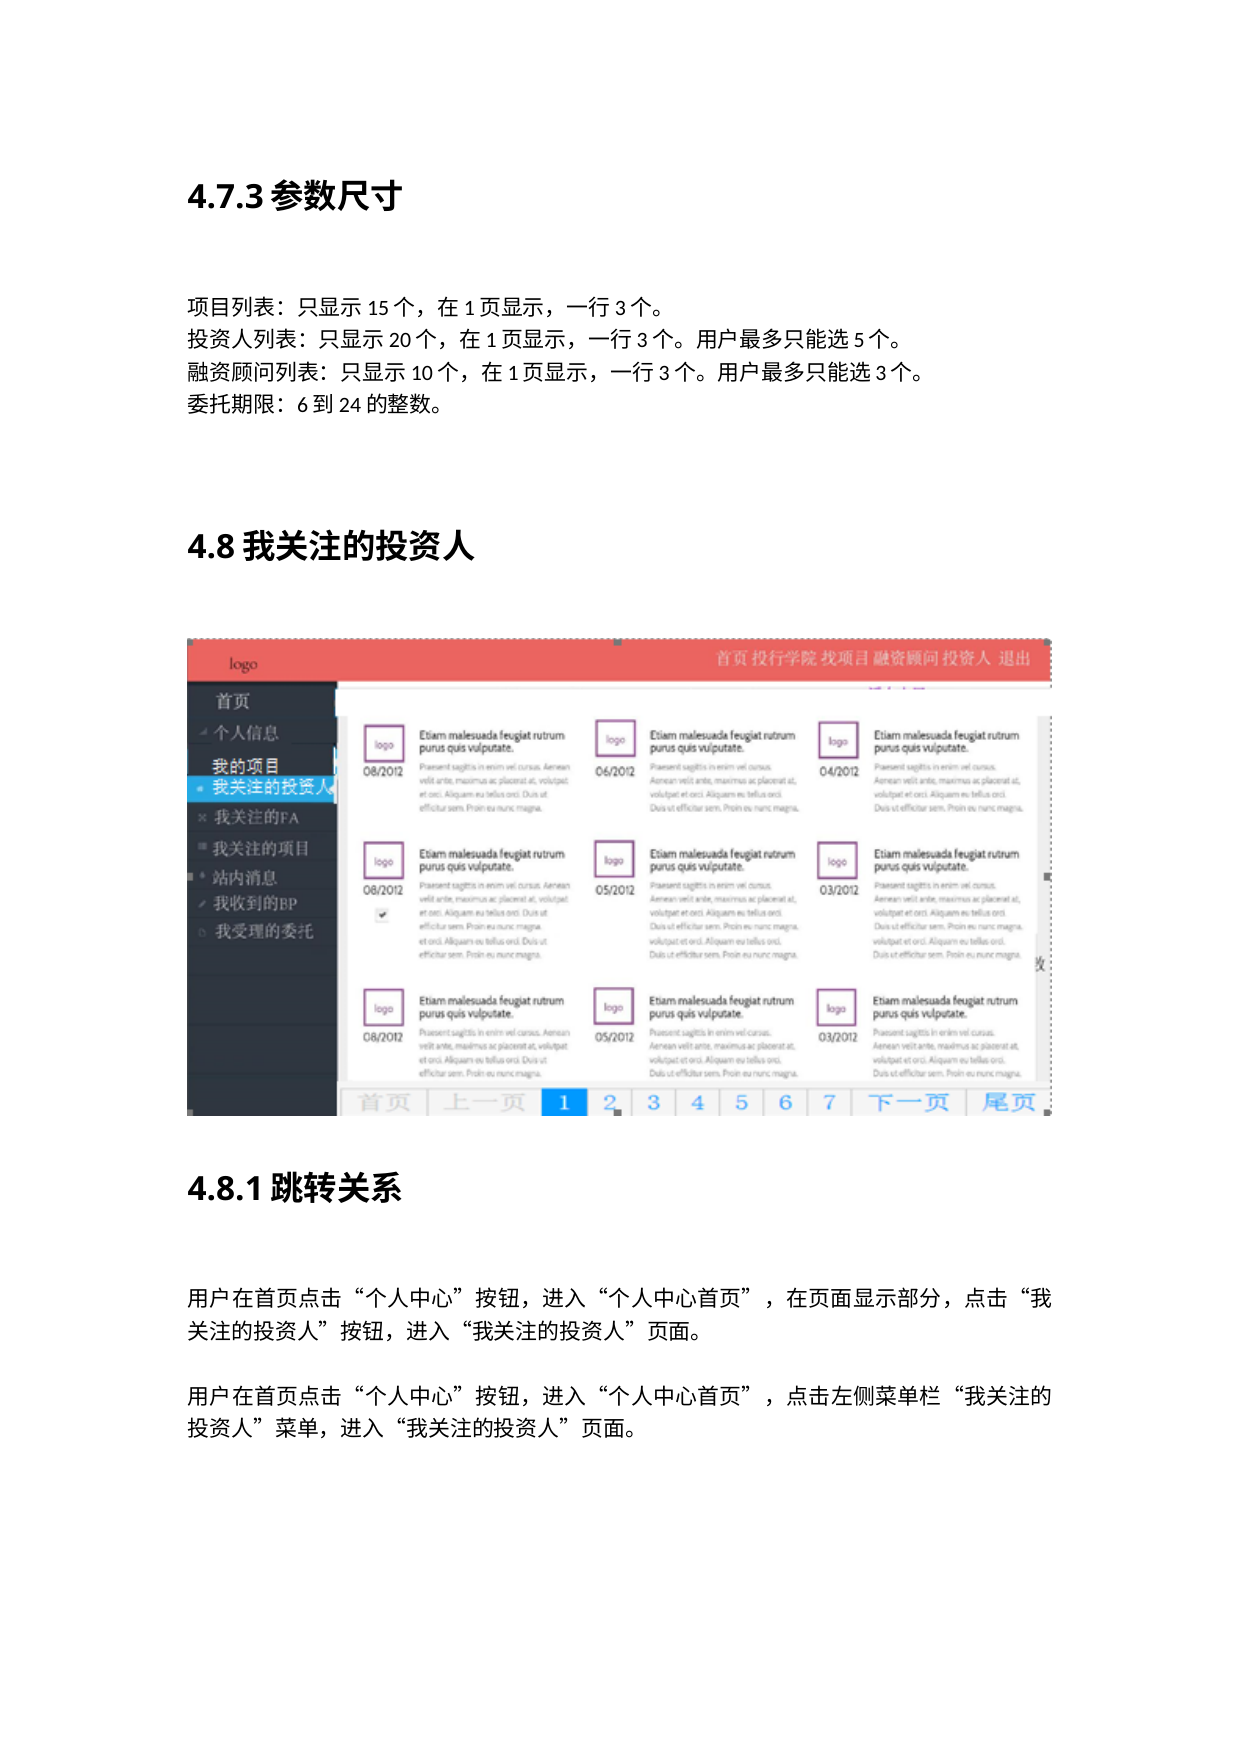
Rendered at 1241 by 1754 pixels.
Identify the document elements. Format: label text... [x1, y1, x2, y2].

text 用户在首页点击“个人中心”按钮，进入“个人中心首页”，在页面显示部分，点击“我关注的投资人”按钮，进入“我关注的投资人”页面。 [187, 1281, 1053, 1346]
picture [187, 638, 1052, 1116]
subtitle 4.8我关注的投资人 [187, 511, 1053, 576]
text 用户在首页点击“个人中心”按钮，进入“个人中心首页”，点击左侧菜单栏“我关注的投资人”菜单，进入“我关注的投资人”页面。 [187, 1378, 1053, 1443]
text 项目列表：只显示15个，在1页显示，一行3个。 [187, 289, 1053, 322]
subtitle 4.7.3参数尺寸 [187, 162, 1053, 227]
text 投资人列表：只显示20个，在1页显示，一行3个。用户最多只能选5个。 [187, 322, 1053, 354]
text 委托期限：6到24 的整数。 [187, 387, 1053, 419]
text 融资顾问列表：只显示10个，在1页显示，一行3个。用户最多只能选3个。 [187, 354, 1053, 387]
subtitle 4.8.1跳转关系 [187, 1153, 1053, 1218]
